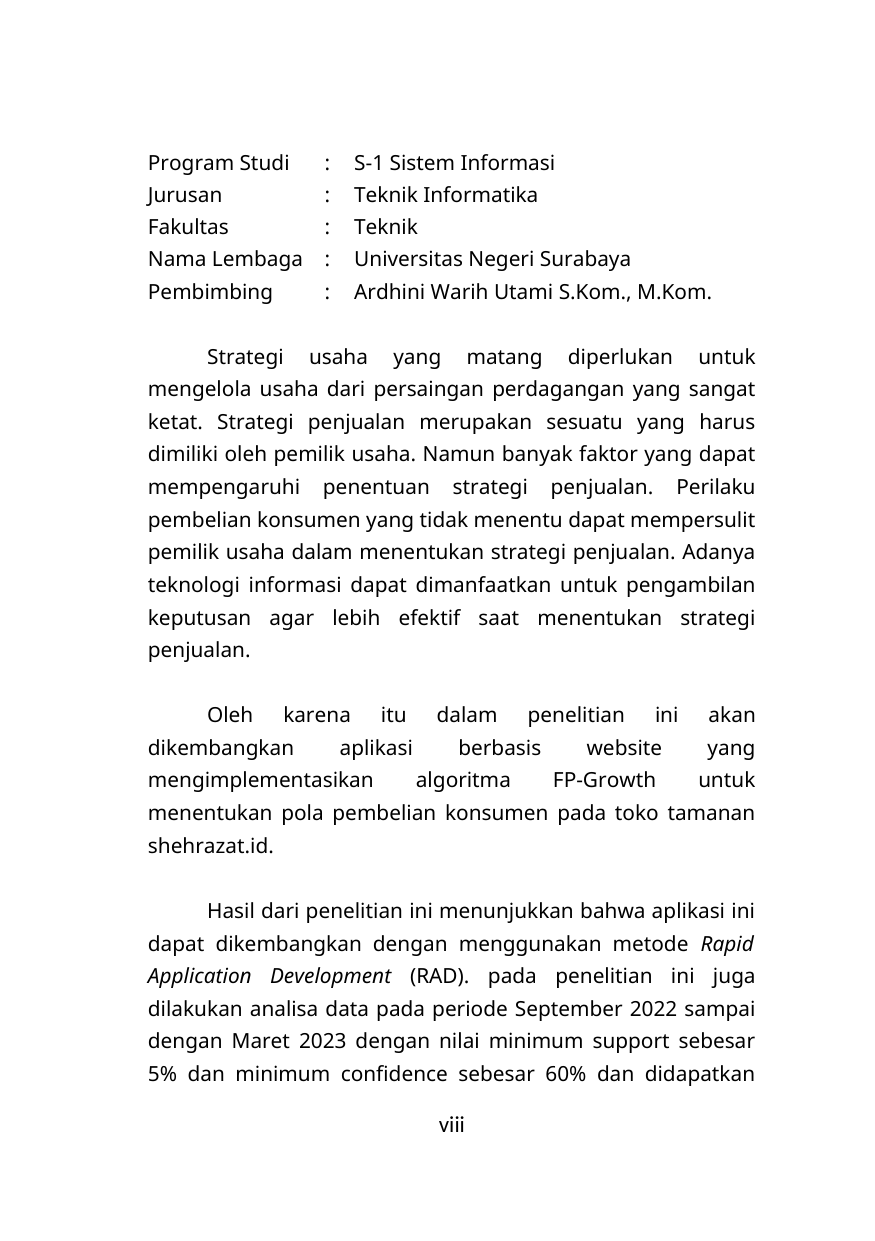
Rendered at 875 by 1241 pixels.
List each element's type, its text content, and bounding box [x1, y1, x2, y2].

table_cell Universitas Negeri Surabaya [354, 245, 755, 277]
text Oleh karena itu dalam penelitian ini akan dikembangkan aplikasi berbasis website yang mengimplementasikan algoritma FP-Growth untuk menentukan pola pembelian konsumen pada toko tamanan shehrazat.id. [148, 700, 756, 859]
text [148, 896, 756, 1087]
table_cell Program Studi [148, 148, 324, 180]
table_cell : [324, 180, 354, 212]
table_cell Fakultas [148, 212, 324, 244]
table_cell : [324, 245, 354, 277]
table_cell : [324, 148, 354, 180]
text Strategi usaha yang matang diperlukan untuk mengelola usaha dari persaingan perdagangan yang sangat ketat. Strategi penjualan merupakan sesuatu yang harus dimiliki oleh pemilik usaha. Namun banyak faktor yang dapat mempengaruhi penentuan strategi penjualan. Perilaku pembelian konsumen yang tidak menentu dapat mempersulit pemilik usaha dalam menentukan strategi penjualan. Adanya teknologi informasi dapat dimanfaatkan untuk pengambilan keputusan agar lebih efektif saat menentukan strategi penjualan. [148, 342, 756, 664]
table_cell : [324, 277, 354, 309]
table_cell Nama Lembaga [148, 245, 324, 277]
table_cell Pembimbing [148, 277, 324, 309]
table_cell Jurusan [148, 180, 324, 212]
table_cell : [324, 212, 354, 244]
table_cell S-1 Sistem Informasi [354, 148, 755, 180]
table_cell Ardhini Warih Utami S.Kom., M.Kom. [354, 277, 755, 309]
table_cell Teknik Informatika [354, 180, 755, 212]
table_cell Teknik [354, 212, 755, 244]
